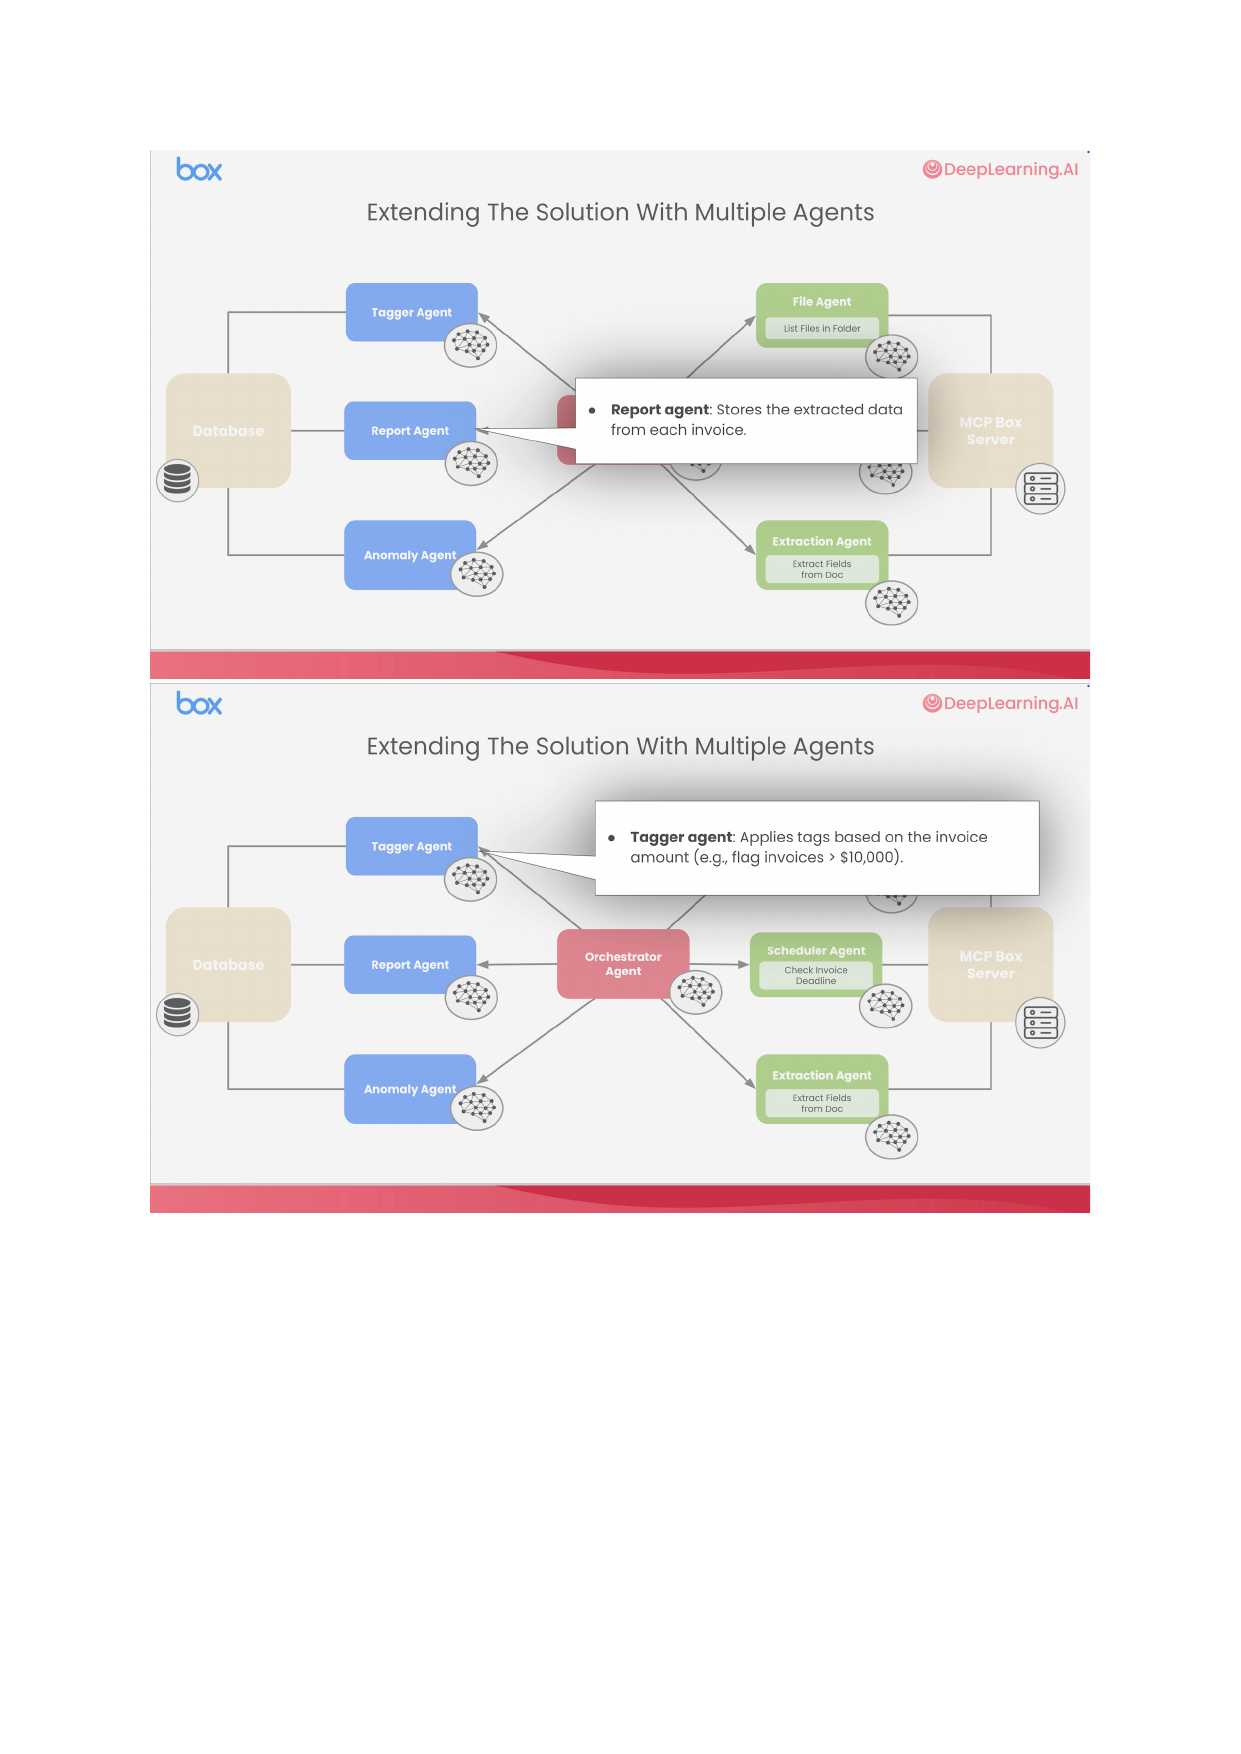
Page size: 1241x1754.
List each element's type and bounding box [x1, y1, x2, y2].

picture [150, 150, 1091, 679]
picture [150, 683, 1091, 1213]
